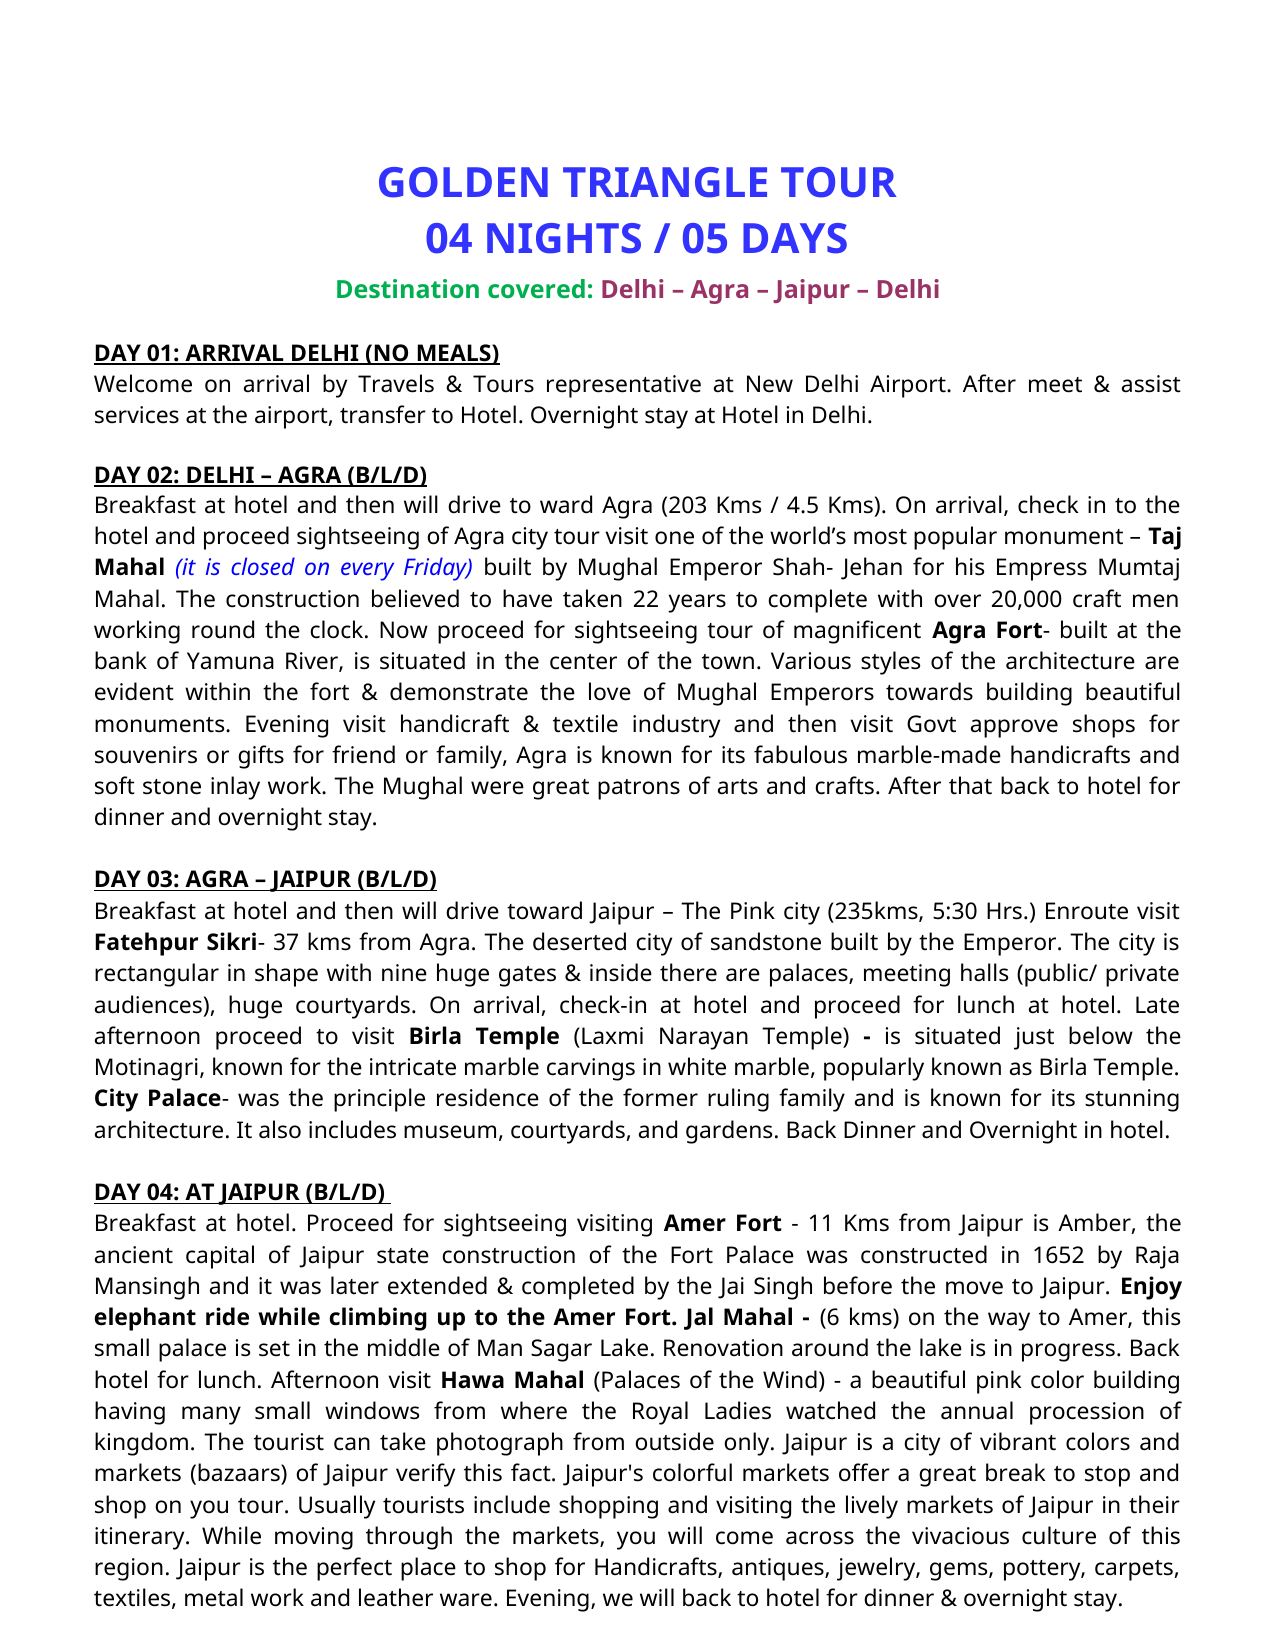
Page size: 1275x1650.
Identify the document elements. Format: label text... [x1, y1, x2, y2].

text Breakfast at hotel and then will drive to ward Agra (203 Kms / 4.5 Kms). On arrival, check in to the hotel and proceed sightseeing of Agra city tour visit one of the world’s most popular monument – Taj Mahal (it is closed on every Friday) built by Mughal Emperor Shah- Jehan for his Empress Mumtaj Mahal. The construction believed to have taken 22 years to complete with over 20,000 craft men working round the clock. Now proceed for sightseeing tour of magnificent Agra Fort- built at the bank of Yamuna River, is situated in the center of the town. Various styles of the architecture are evident within the fort & demonstrate the love of Mughal Emperors towards building beautiful monuments. Evening visit handicraft & textile industry and then visit Govt approve shops for souvenirs or gifts for friend or family, Agra is known for its fabulous marble-made handicrafts and soft stone inlay work. The Mughal were great patrons of arts and crafts. After that back to hotel for dinner and overnight stay. [94, 489, 1182, 832]
text DAY 03: AGRA – JAIPUR (B/L/D) [94, 863, 1273, 895]
text Breakfast at hotel. Proceed for sightseeing visiting Amer Fort - 11 Kms from Jaipur is Amber, the ancient capital of Jaipur state construction of the Fort Palace was constructed in 1652 by Raja Mansingh and it was later extended & completed by the Jai Singh before the move to Jaipur. Enjoy elephant ride while climbing up to the Amer Fort. Jal Mahal - (6 kms) on the way to Amer, this small palace is set in the middle of Man Sagar Lake. Renovation around the lake is in progress. Back hotel for lunch. Afternoon visit Hawa Mahal (Palaces of the Wind) - a beautiful pink color building having many small windows from where the Royal Ladies watched the annual procession of kingdom. The tourist can take photograph from outside only. Jaipur is a city of vibrant colors and markets (bazaars) of Jaipur verify this fact. Jaipur's colorful markets offer a great break to stop and shop on you tour. Usually tourists include shopping and visiting the lively markets of Jaipur in their itinerary. While moving through the markets, you will come across the vivacious culture of this region. Jaipur is the perfect place to shop for Handicrafts, antiques, jewelry, gems, pottery, carpets, textiles, metal work and leather ware. Evening, we will back to hotel for dinner & overnight stay. [94, 1207, 1182, 1614]
text Breakfast at hotel and then will drive toward Jaipur – The Pink city (235kms, 5:30 Hrs.) Enroute visit Fatehpur Sikri- 37 kms from Agra. The deserted city of sandstone built by the Emperor. The city is rectangular in shape with nine huge gates & inside there are palaces, meeting halls (public/ private audiences), huge courtyards. On arrival, check-in at hotel and proceed for lunch at hotel. Late afternoon proceed to visit Birla Temple (Laxmi Narayan Temple) - is situated just below the Motinagri, known for the intricate marble carvings in white marble, popularly known as Birla Temple. City Palace- was the principle residence of the former ruling family and is known for its stunning architecture. It also includes museum, courtyards, and gardens. Back Dinner and Overnight in hotel. [94, 895, 1182, 1145]
text DAY 02: DELHI – AGRA (B/L/D) [94, 462, 1273, 489]
text GOLDEN TRIANGLE TOUR 04 NIGHTS / 05 DAYS [352, 152, 921, 266]
text DAY 04: AT JAIPUR (B/L/D) [94, 1176, 1273, 1207]
text Welcome on arrival by Travels & Tours representative at New Delhi Airport. After meet & assist services at the airport, transfer to Hotel. Overnight stay at Hotel in Delhi. [94, 368, 1182, 431]
text DAY 01: ARRIVAL DELHI (NO MEALS) [94, 337, 1273, 368]
text Destination covered: Delhi – Agra – Jaipur – Delhi [312, 272, 963, 306]
